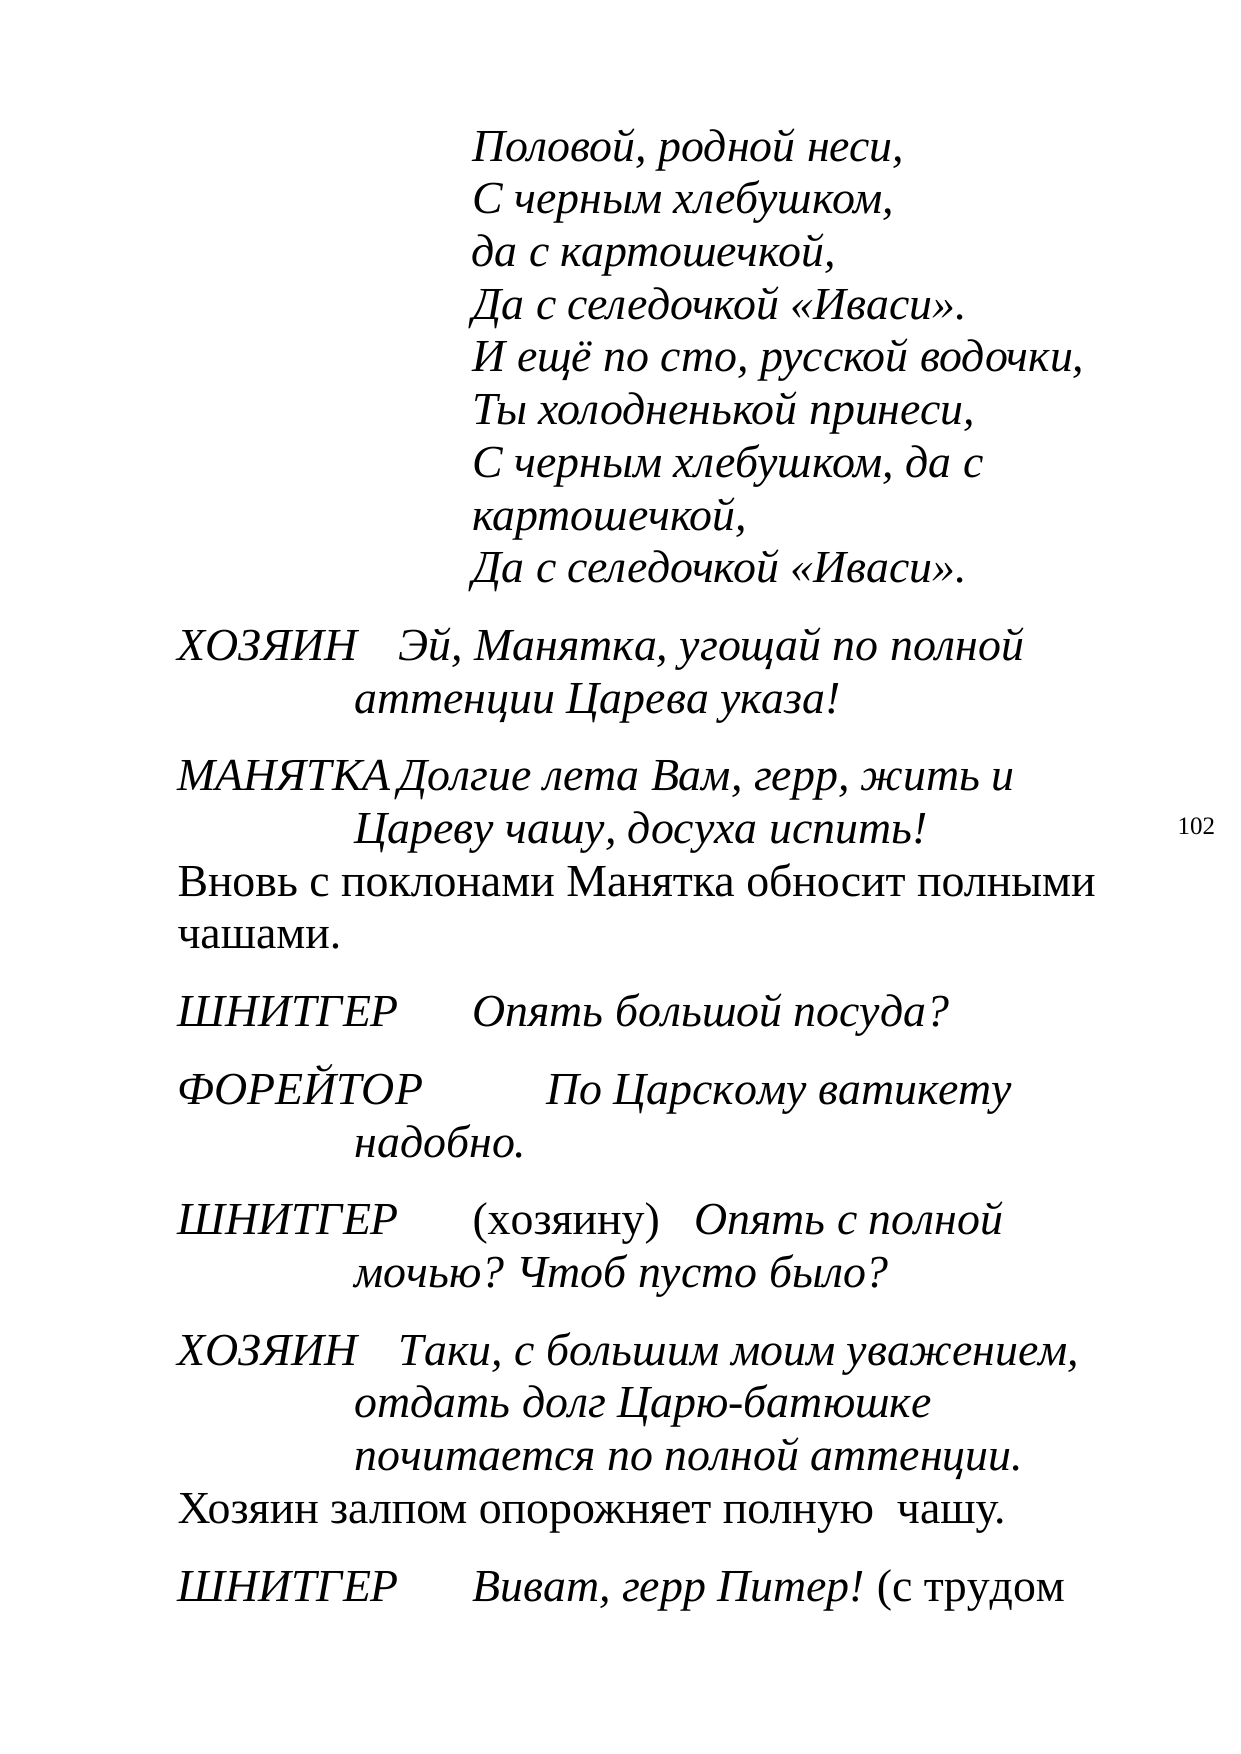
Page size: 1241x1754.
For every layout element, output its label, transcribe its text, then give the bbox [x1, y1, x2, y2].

text ФОРЕЙТОР По Царскому ватикету надобно. [177, 1061, 1152, 1167]
text Хозяин залпом опорожняет полную чашу. [177, 1480, 1152, 1533]
text ХОЗЯИН Эй, Манятка, угощай по полной аттенции Царева указа! [177, 617, 1152, 723]
text Половой, родной неси, [354, 118, 1152, 171]
text С черным хлебушком, [354, 171, 1152, 223]
text ХОЗЯИН Таки, с большим моим уважением, отдать долг Царю-батюшке почитается по полной аттенции. [177, 1322, 1152, 1480]
text Ты холодненькой принеси, [354, 382, 1152, 434]
text И ещё по сто, русской водочки, [354, 329, 1152, 382]
text ШНИТГЕР Опять большой посуда? [177, 984, 1152, 1036]
text Вновь с поклонами Манятка обносит полными чашами. [177, 853, 1152, 959]
text да с картошечкой, [354, 223, 1152, 276]
text МАНЯТКА Долгие лета Вам, герр, жить и Цареву чашу, досуха испить! [177, 748, 1152, 853]
text Да с селедочкой «Иваси». [354, 540, 1152, 592]
text ШНИТГЕР (хозяину) Опять с полной мочью? Чтоб пусто было? [177, 1192, 1152, 1297]
text Да с селедочкой «Иваси». [354, 276, 1152, 329]
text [177, 1558, 1152, 1611]
text С черным хлебушком, да с картошечкой, [354, 434, 1152, 540]
